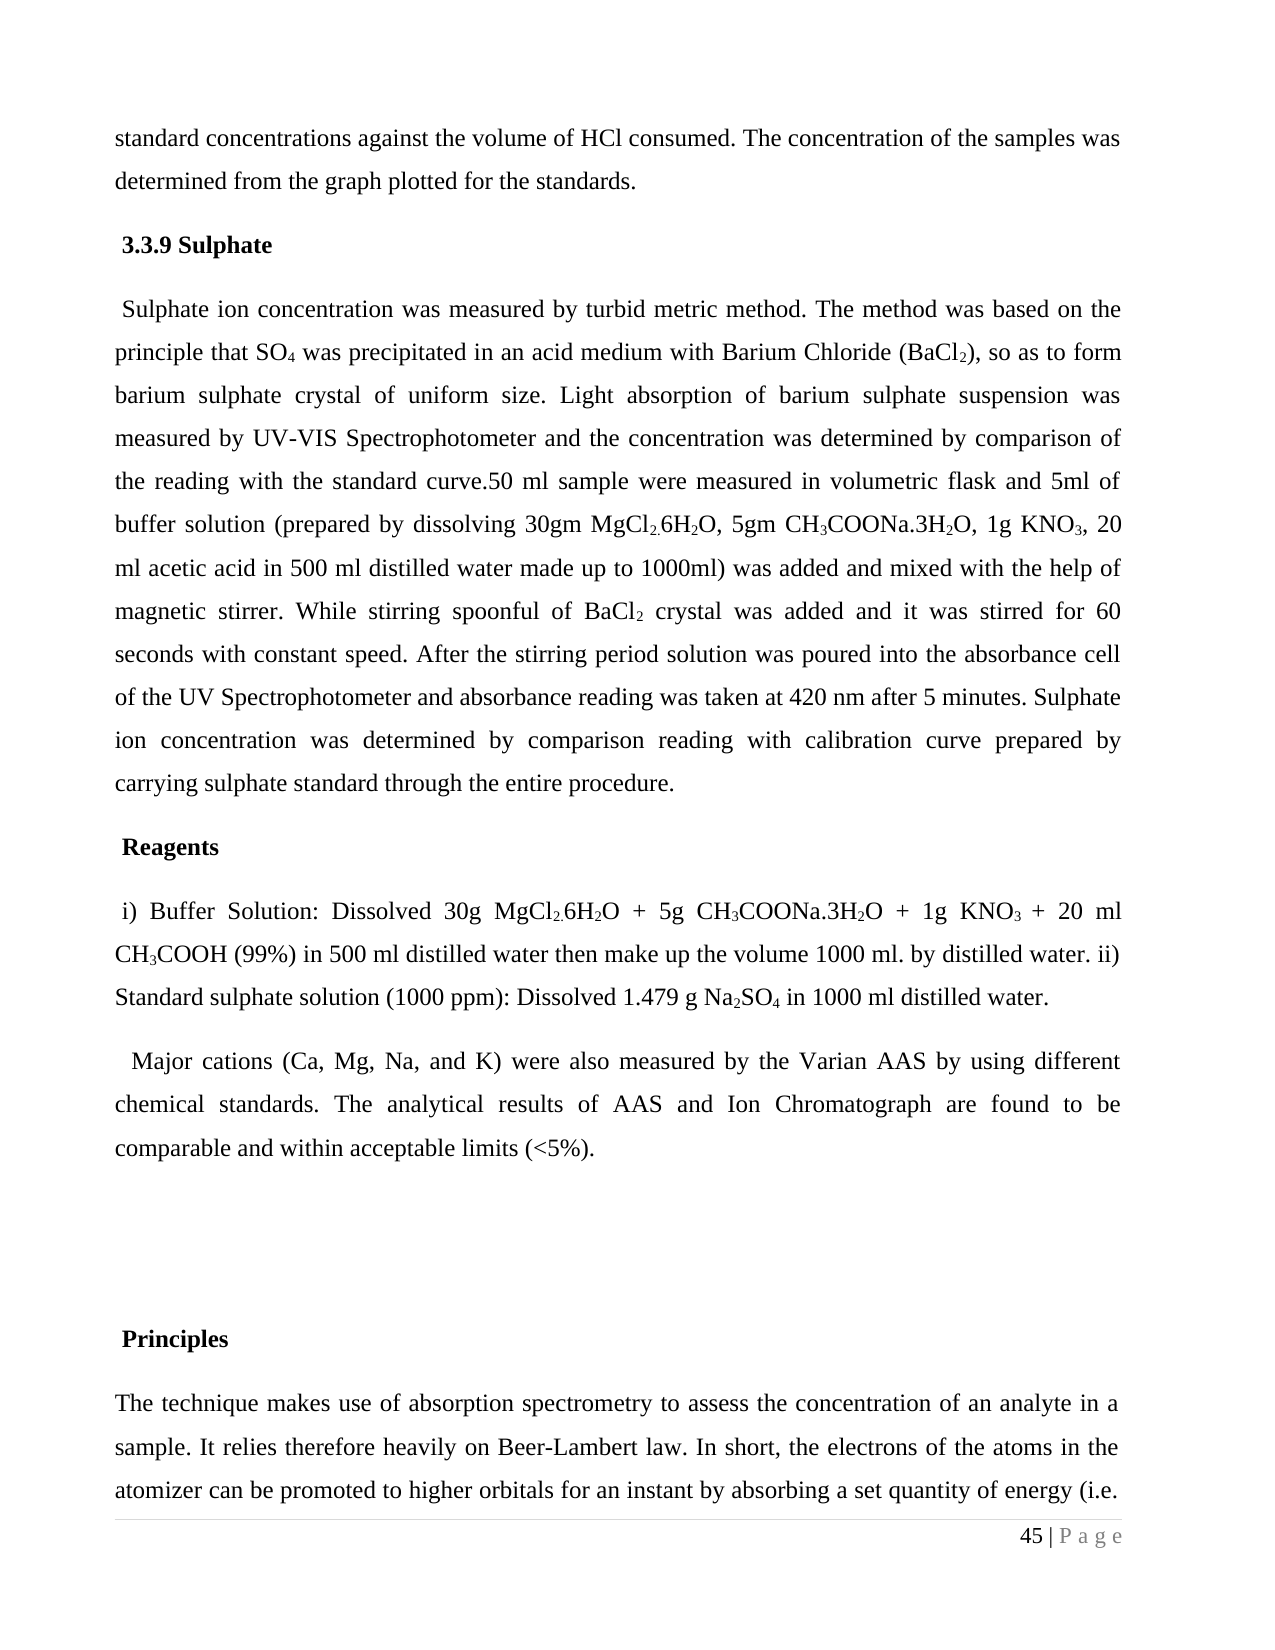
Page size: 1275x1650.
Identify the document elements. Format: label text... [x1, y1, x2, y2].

text i) Buffer Solution: Dissolved 30g MgCl2.6H2O + 5g CH3COONa.3H2O + 1g KNO3 + 20 ml CH3COOH (99%) in 500 ml distilled water then make up the volume 1000 ml. by distilled water. ii) Standard sulphate solution (1000 ppm): Dissolved 1.479 g Na2SO4 in 1000 ml distilled water. [114, 896, 1122, 1011]
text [114, 123, 1122, 195]
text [114, 1388, 1120, 1503]
text Sulphate ion concentration was measured by turbid metric method. The method was based on the principle that SO4 was precipitated in an acid medium with Barium Chloride (BaCl2), so as to form barium sulphate crystal of uniform size. Light absorption of barium sulphate suspension was measured by UV-VIS Spectrophotometer and the concentration was determined by comparison of the reading with the standard curve.50 ml sample were measured in volumetric flask and 5ml of buffer solution (prepared by dissolving 30gm MgCl2.6H2O, 5gm CH3COONa.3H2O, 1g KNO3, 20 ml acetic acid in 500 ml distilled water made up to 1000ml) was added and mixed with the help of magnetic stirrer. While stirring spoonful of BaCl2 crystal was added and it was stirred for 60 seconds with constant speed. After the stirring period solution was poured into the absorbance cell of the UV Spectrophotometer and absorbance reading was taken at 420 nm after 5 minutes. Sulphate ion concentration was determined by comparison reading with calibration curve prepared by carrying sulphate standard through the entire procedure. [114, 294, 1122, 797]
text Major cations (Ca, Mg, Na, and K) were also measured by the Varian AAS by using different chemical standards. The analytical results of AAS and Ion Chromatograph are found to be comparable and within acceptable limits (<5%). [114, 1046, 1122, 1161]
text Principles [114, 1324, 1122, 1353]
text Reagents [114, 832, 1122, 861]
text 3.3.9 Sulphate [114, 230, 1122, 259]
